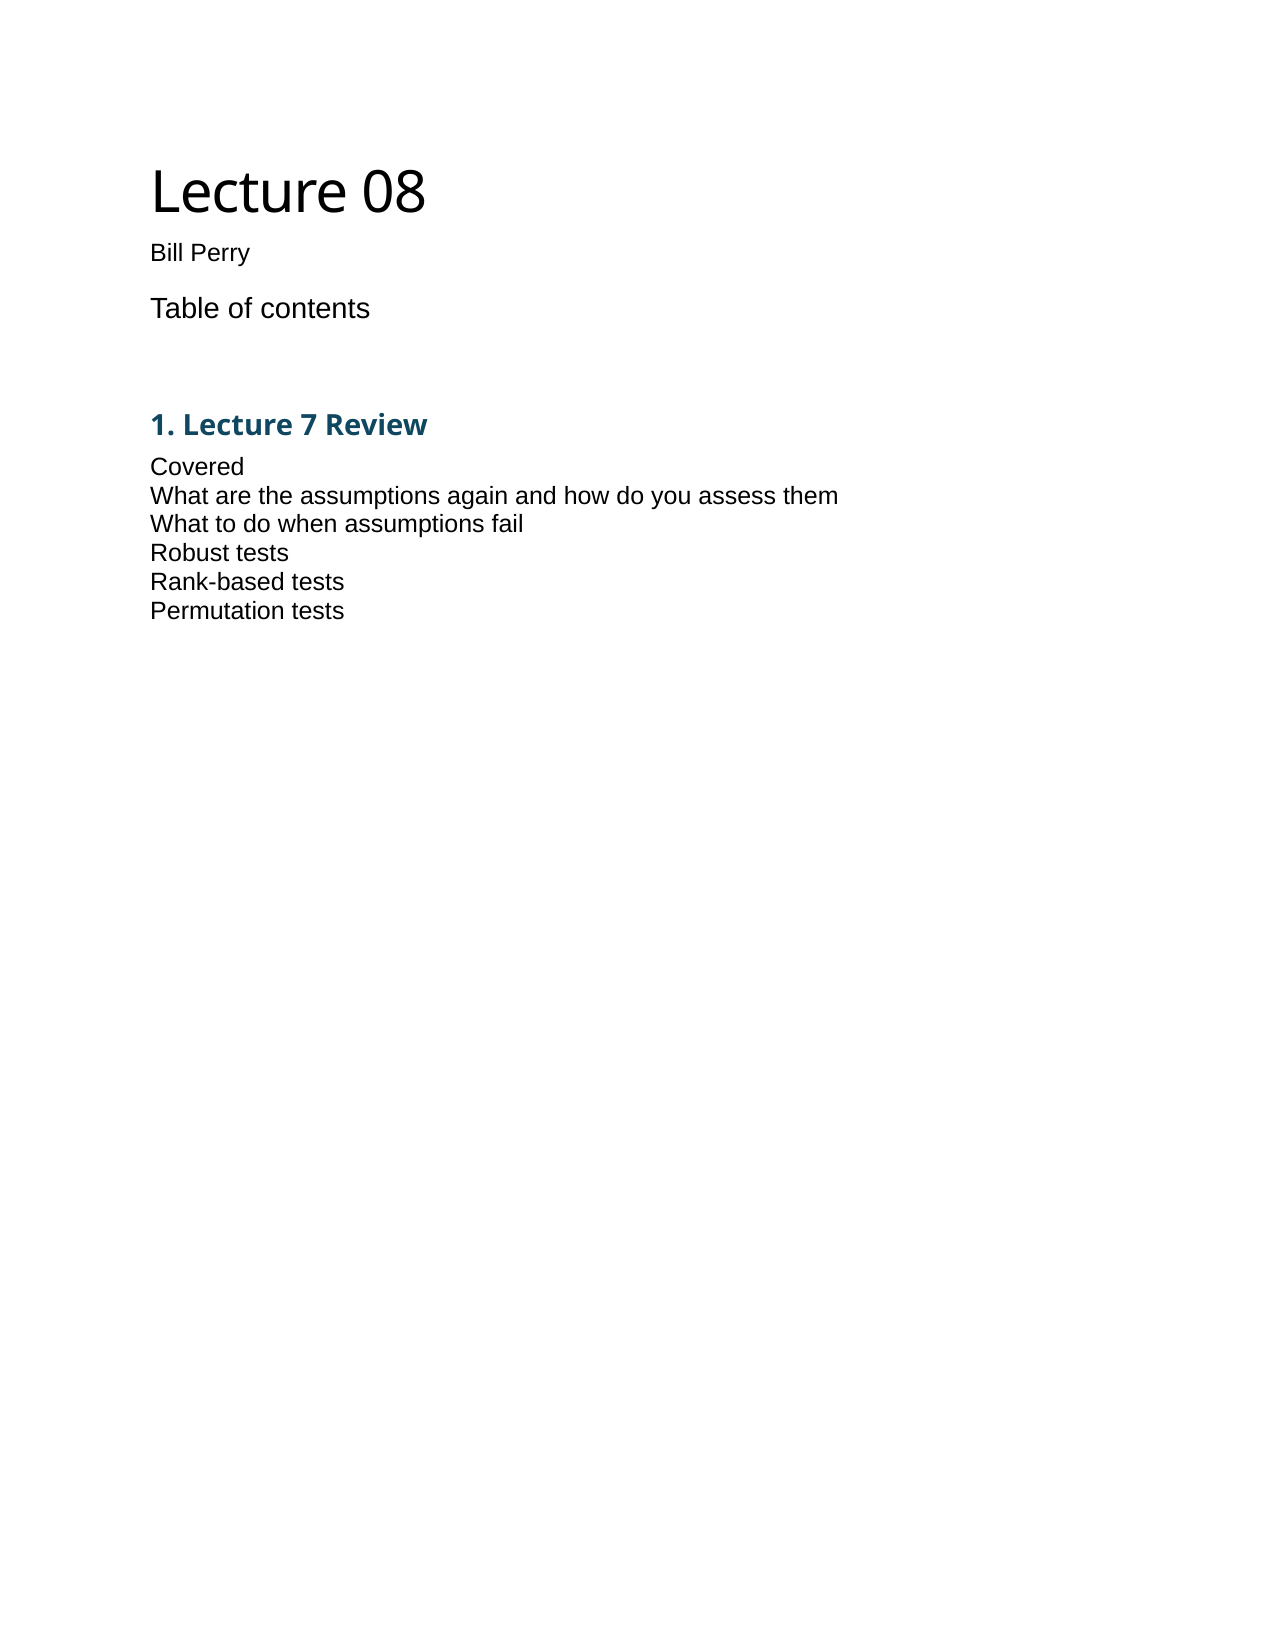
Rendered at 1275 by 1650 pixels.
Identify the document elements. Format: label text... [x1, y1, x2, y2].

title Lecture 08 [150, 150, 1125, 229]
subtitle 1. Lecture 7 Review [150, 404, 1125, 443]
